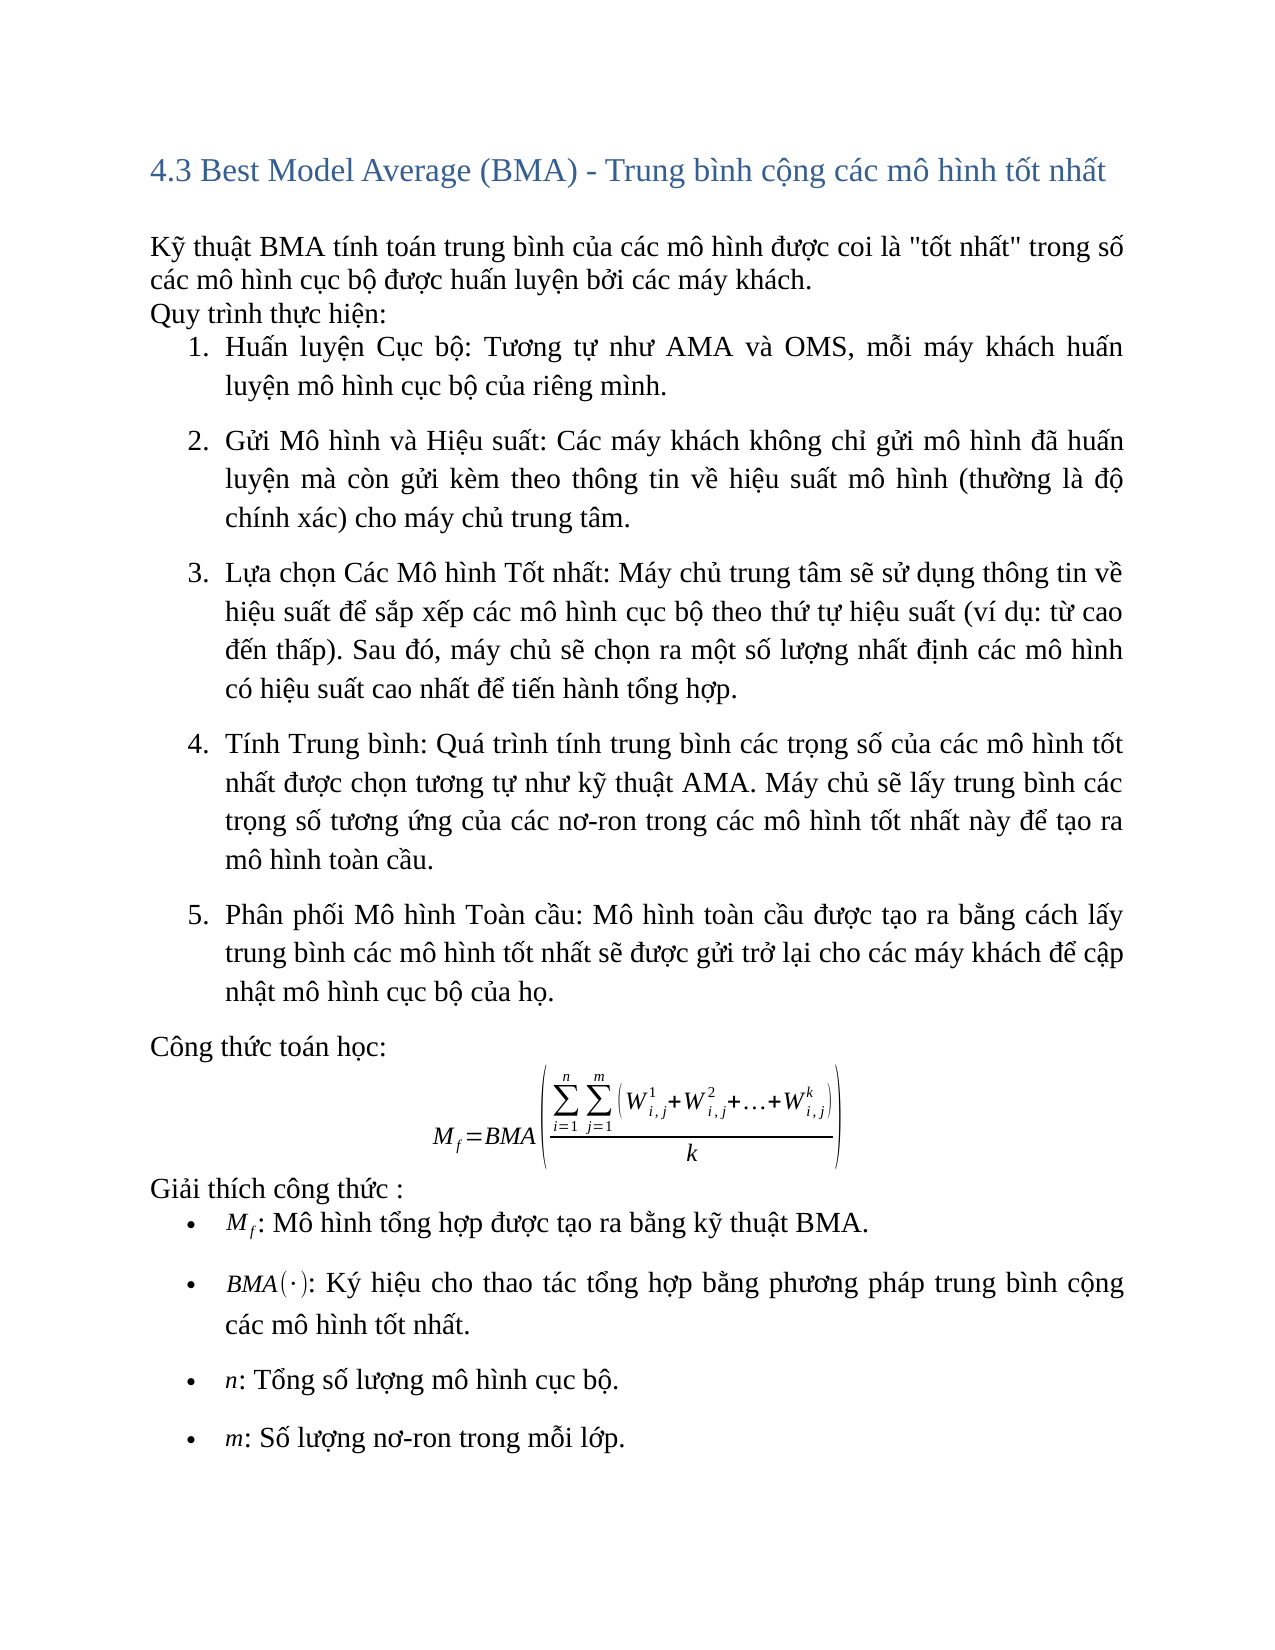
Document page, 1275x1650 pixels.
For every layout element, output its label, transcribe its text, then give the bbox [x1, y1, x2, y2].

list Gửi Mô hình và Hiệu suất: Các máy khách không chỉ gửi mô hình đã huấn luyện mà còn gửi kèm theo thông tin về hiệu suất mô hình (thường là độ chính xác) cho máy chủ trung tâm. [187, 423, 1125, 534]
text Giải thích công thức : [150, 1172, 1125, 1205]
text Kỹ thuật BMA tính toán trung bình của các mô hình được coi là "tốt nhất" trong số các mô hình cục bộ được huấn luyện bởi các máy khách. [150, 229, 1125, 296]
list Tính Trung bình: Quá trình tính trung bình các trọng số của các mô hình tốt nhất được chọn tương tự như kỹ thuật AMA. Máy chủ sẽ lấy trung bình các trọng số tương ứng của các nơ-ron trong các mô hình tốt nhất này để tạo ra mô hình toàn cầu. [187, 726, 1125, 875]
text Công thức toán học: [150, 1029, 1125, 1063]
text Quy trình thực hiện: [150, 296, 1125, 329]
subtitle 4.3 Best Model Average (BMA) - Trung bình cộng các mô hình tốt nhất [150, 150, 1125, 188]
list : Tổng số lượng mô hình cục bộ. [187, 1362, 1125, 1398]
list : Mô hình tổng hợp được tạo ra bằng kỹ thuật BMA. [187, 1205, 1125, 1243]
list Huấn luyện Cục bộ: Tương tự như AMA và OMS, mỗi máy khách huấn luyện mô hình cục bộ của riêng mình. [187, 329, 1125, 401]
list : Số lượng nơ-ron trong mỗi lớp. [187, 1420, 1125, 1456]
list Lựa chọn Các Mô hình Tốt nhất: Máy chủ trung tâm sẽ sử dụng thông tin về hiệu suất để sắp xếp các mô hình cục bộ theo thứ tự hiệu suất (ví dụ: từ cao đến thấp). Sau đó, máy chủ sẽ chọn ra một số lượng nhất định các mô hình có hiệu suất cao nhất để tiến hành tổng hợp. [187, 555, 1125, 704]
list Phân phối Mô hình Toàn cầu: Mô hình toàn cầu được tạo ra bằng cách lấy trung bình các mô hình tốt nhất sẽ được gửi trở lại cho các máy khách để cập nhật mô hình cục bộ của họ. [187, 897, 1125, 1008]
list : Ký hiệu cho thao tác tổng hợp bằng phương pháp trung bình cộng các mô hình tốt nhất. [187, 1265, 1125, 1341]
